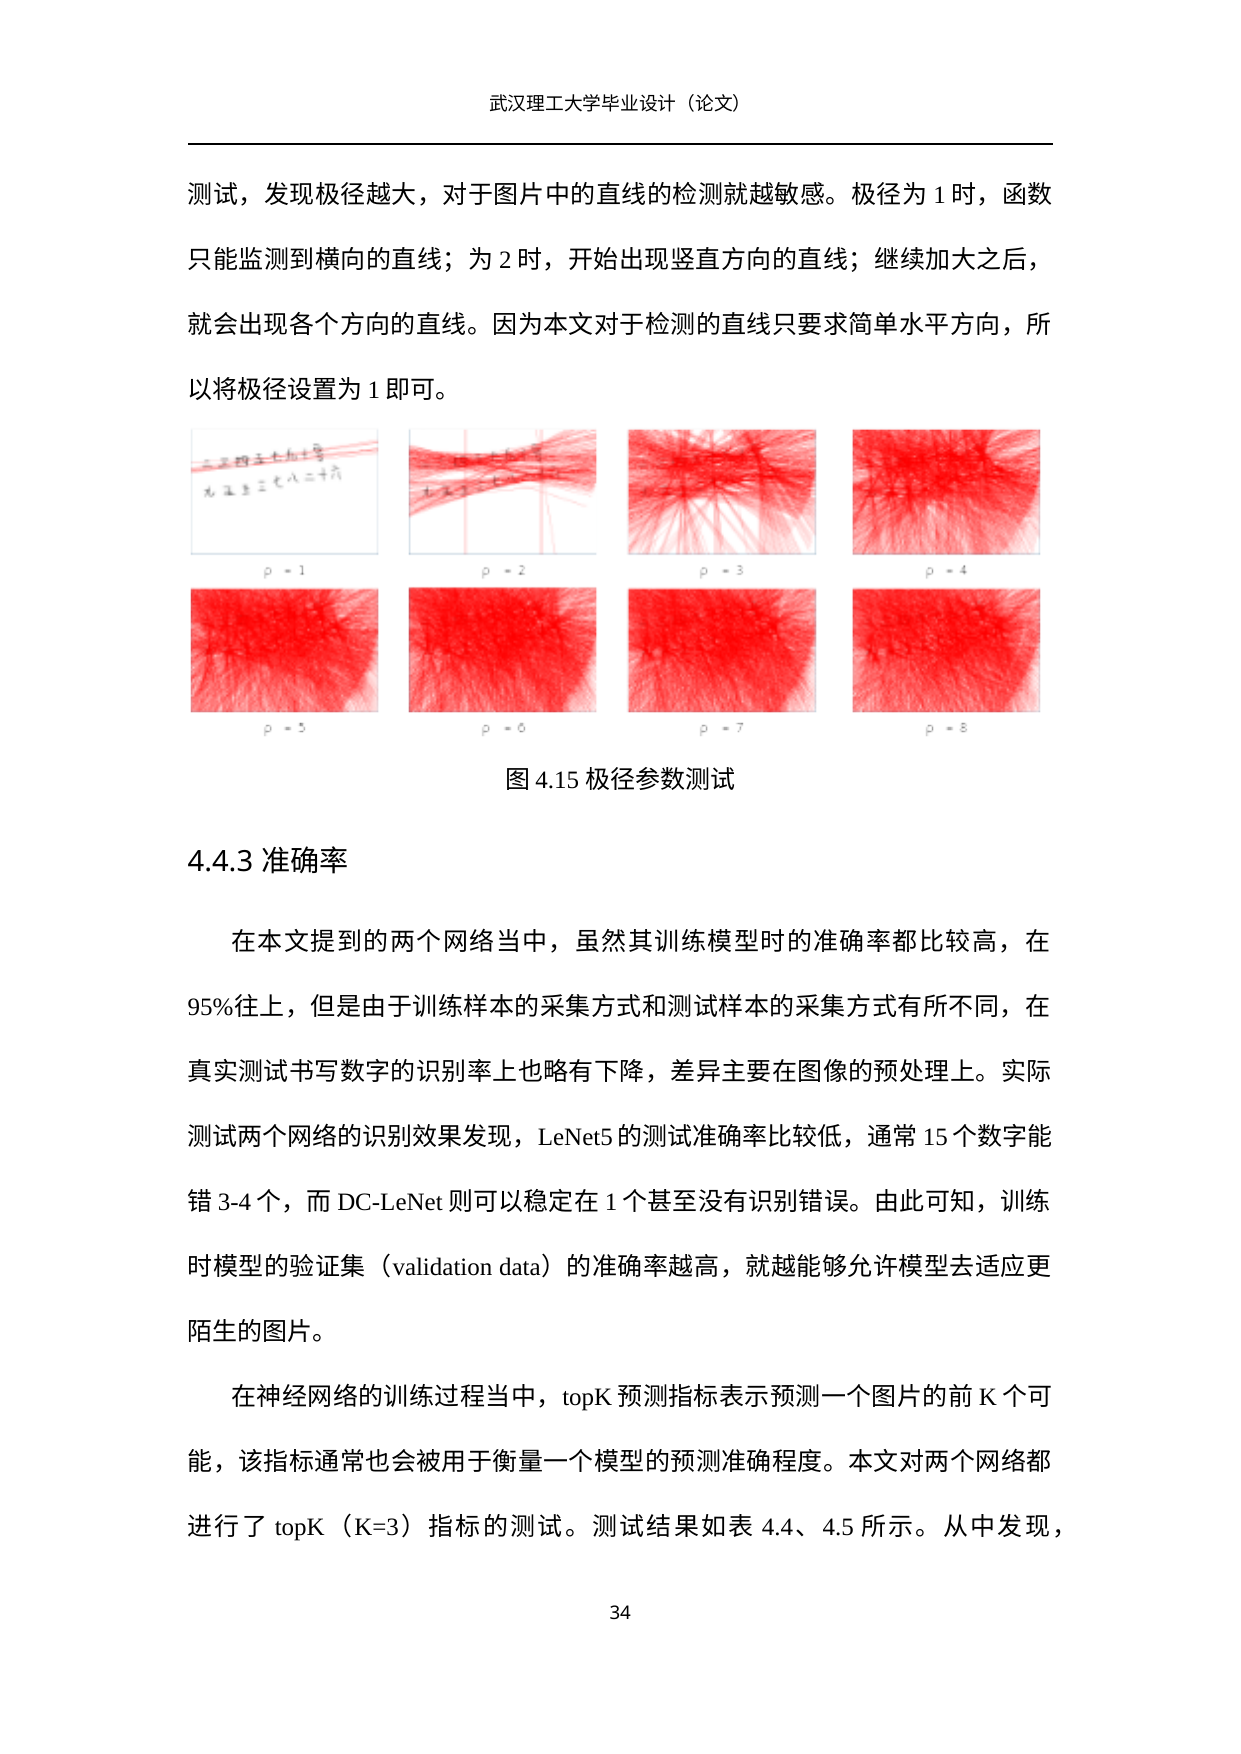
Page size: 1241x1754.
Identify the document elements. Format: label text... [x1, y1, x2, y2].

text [187, 1362, 1053, 1557]
subtitle 4.4.3 准确率 [187, 826, 1053, 891]
text 在本文提到的两个网络当中，虽然其训练模型时的准确率都比较高，在95%往上，但是由于训练样本的采集方式和测试样本的采集方式有所不同，在真实测试书写数字的识别率上也略有下降，差异主要在图像的预处理上。实际测试两个网络的识别效果发现，LeNet5的测试准确率比较低，通常15个数字能错3-4个，而DC-LeNet则可以稳定在1个甚至没有识别错误。由此可知，训练时模型的验证集（validation data）的准确率越高，就越能够允许模型去适应更陌生的图片。 [187, 907, 1053, 1362]
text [187, 160, 1053, 420]
text 图4.15 极径参数测试 [187, 745, 1053, 810]
